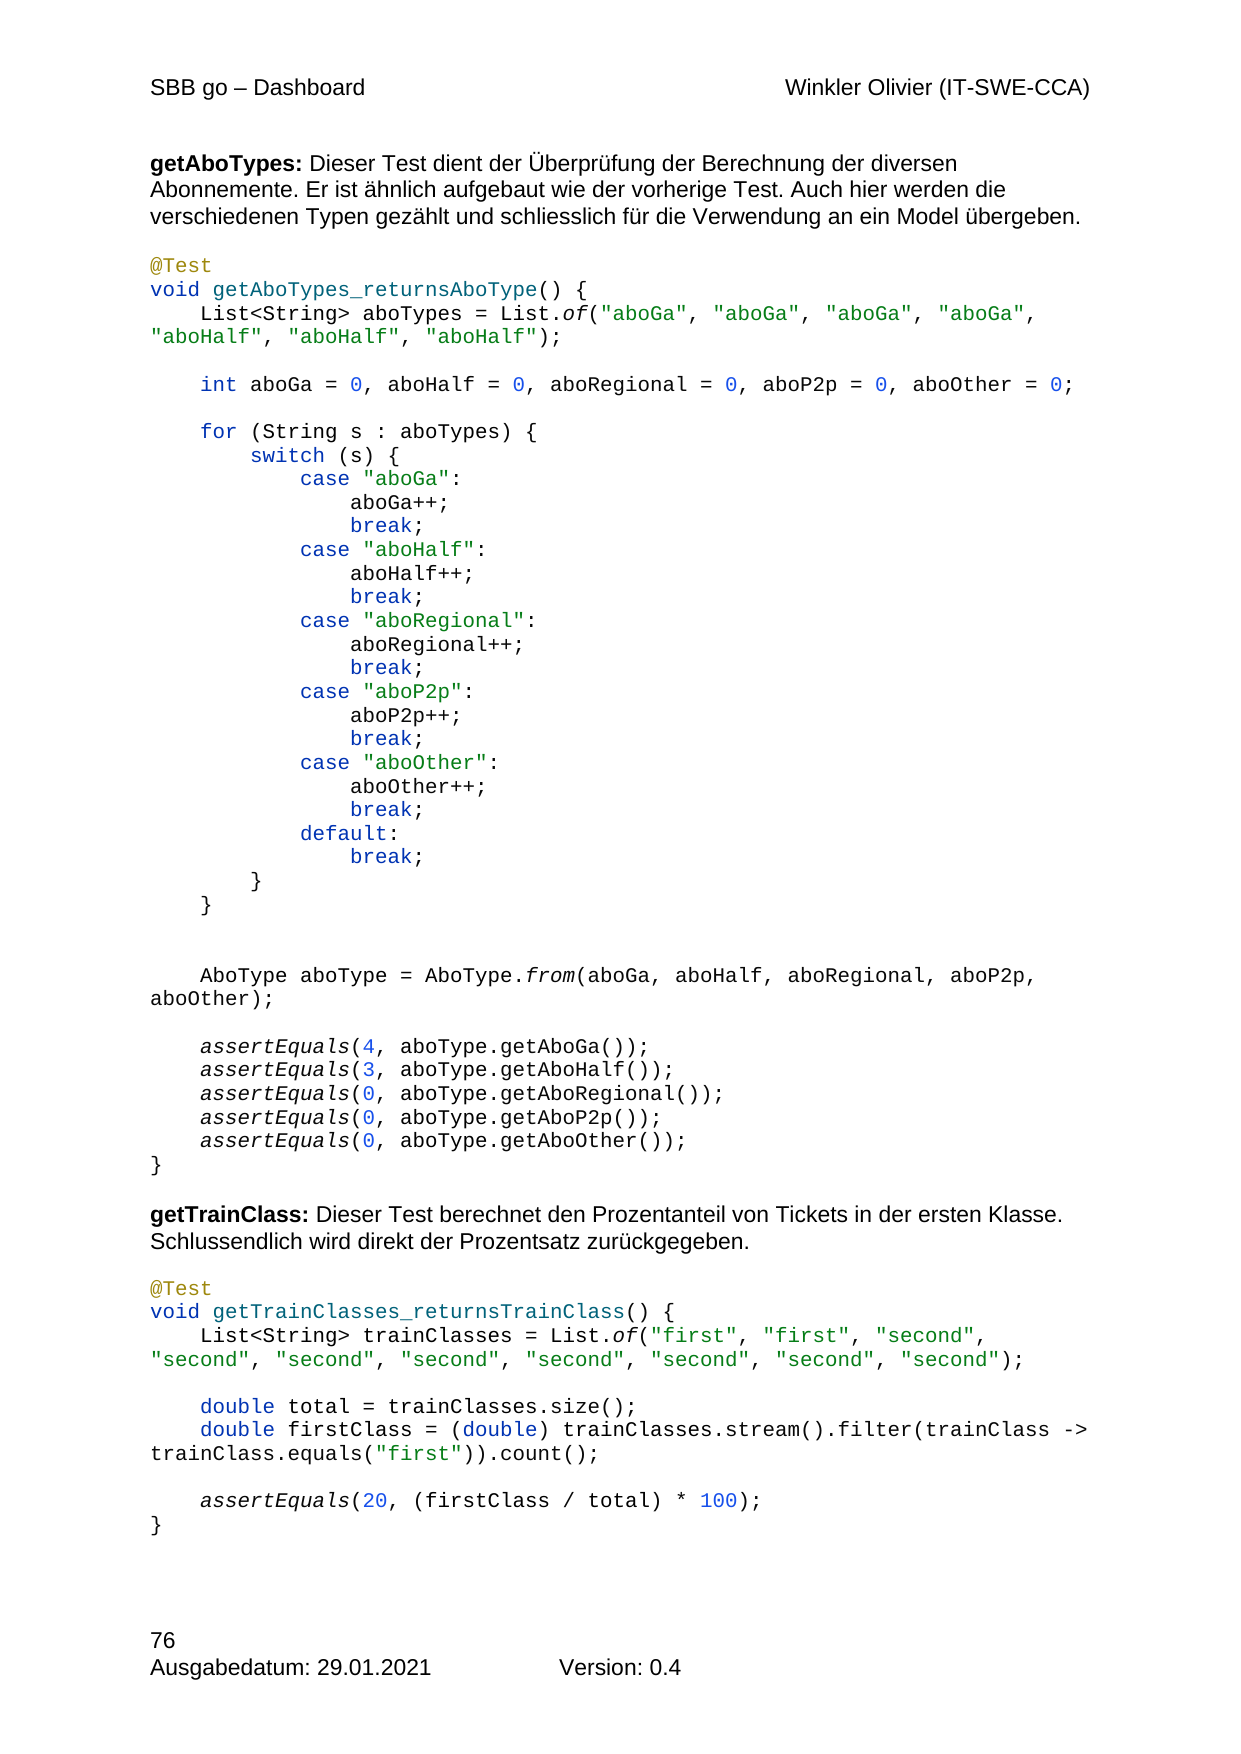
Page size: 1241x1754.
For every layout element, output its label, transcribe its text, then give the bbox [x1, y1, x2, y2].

text getTrainClass: Dieser Test berechnet den Prozentanteil von Tickets in der ersten Klasse. Schlussendlich wird direkt der Prozentsatz zurückgegeben. [150, 1201, 1090, 1254]
text getAboTypes: Dieser Test dient der Überprüfung der Berechnung der diversen Abonnemente. Er ist ähnlich aufgebaut wie der vorherige Test. Auch hier werden die verschiedenen Typen gezählt und schliesslich für die Verwendung an ein Model übergeben. [150, 150, 1090, 229]
text @Test void getAboTypes_returnsAboType() { List<String> aboTypes = List.of("aboGa", "aboGa", "aboGa", "aboGa", "aboHalf", "aboHalf", "aboHalf"); int aboGa = 0, aboHalf = 0, aboRegional = 0, aboP2p = 0, aboOther = 0; for (String s : aboTypes) { switch (s) { case "aboGa": aboGa++; break; case "aboHalf": aboHalf++; break; case "aboRegional": aboRegional++; break; case "aboP2p": aboP2p++; break; case "aboOther": aboOther++; break; default: break; } } AboType aboType = AboType.from(aboGa, aboHalf, aboRegional, aboP2p, aboOther); assertEquals(4, aboType.getAboGa()); assertEquals(3, aboType.getAboHalf()); assertEquals(0, aboType.getAboRegional()); assertEquals(0, aboType.getAboP2p()); assertEquals(0, aboType.getAboOther()); } [150, 255, 1090, 1178]
text @Test void getTrainClasses_returnsTrainClass() { List<String> trainClasses = List.of("first", "first", "second", "second", "second", "second", "second", "second", "second", "second"); double total = trainClasses.size(); double firstClass = (double) trainClasses.stream().filter(trainClass -> trainClass.equals("first")).count(); assertEquals(20, (firstClass / total) * 100); } [150, 1278, 1090, 1538]
